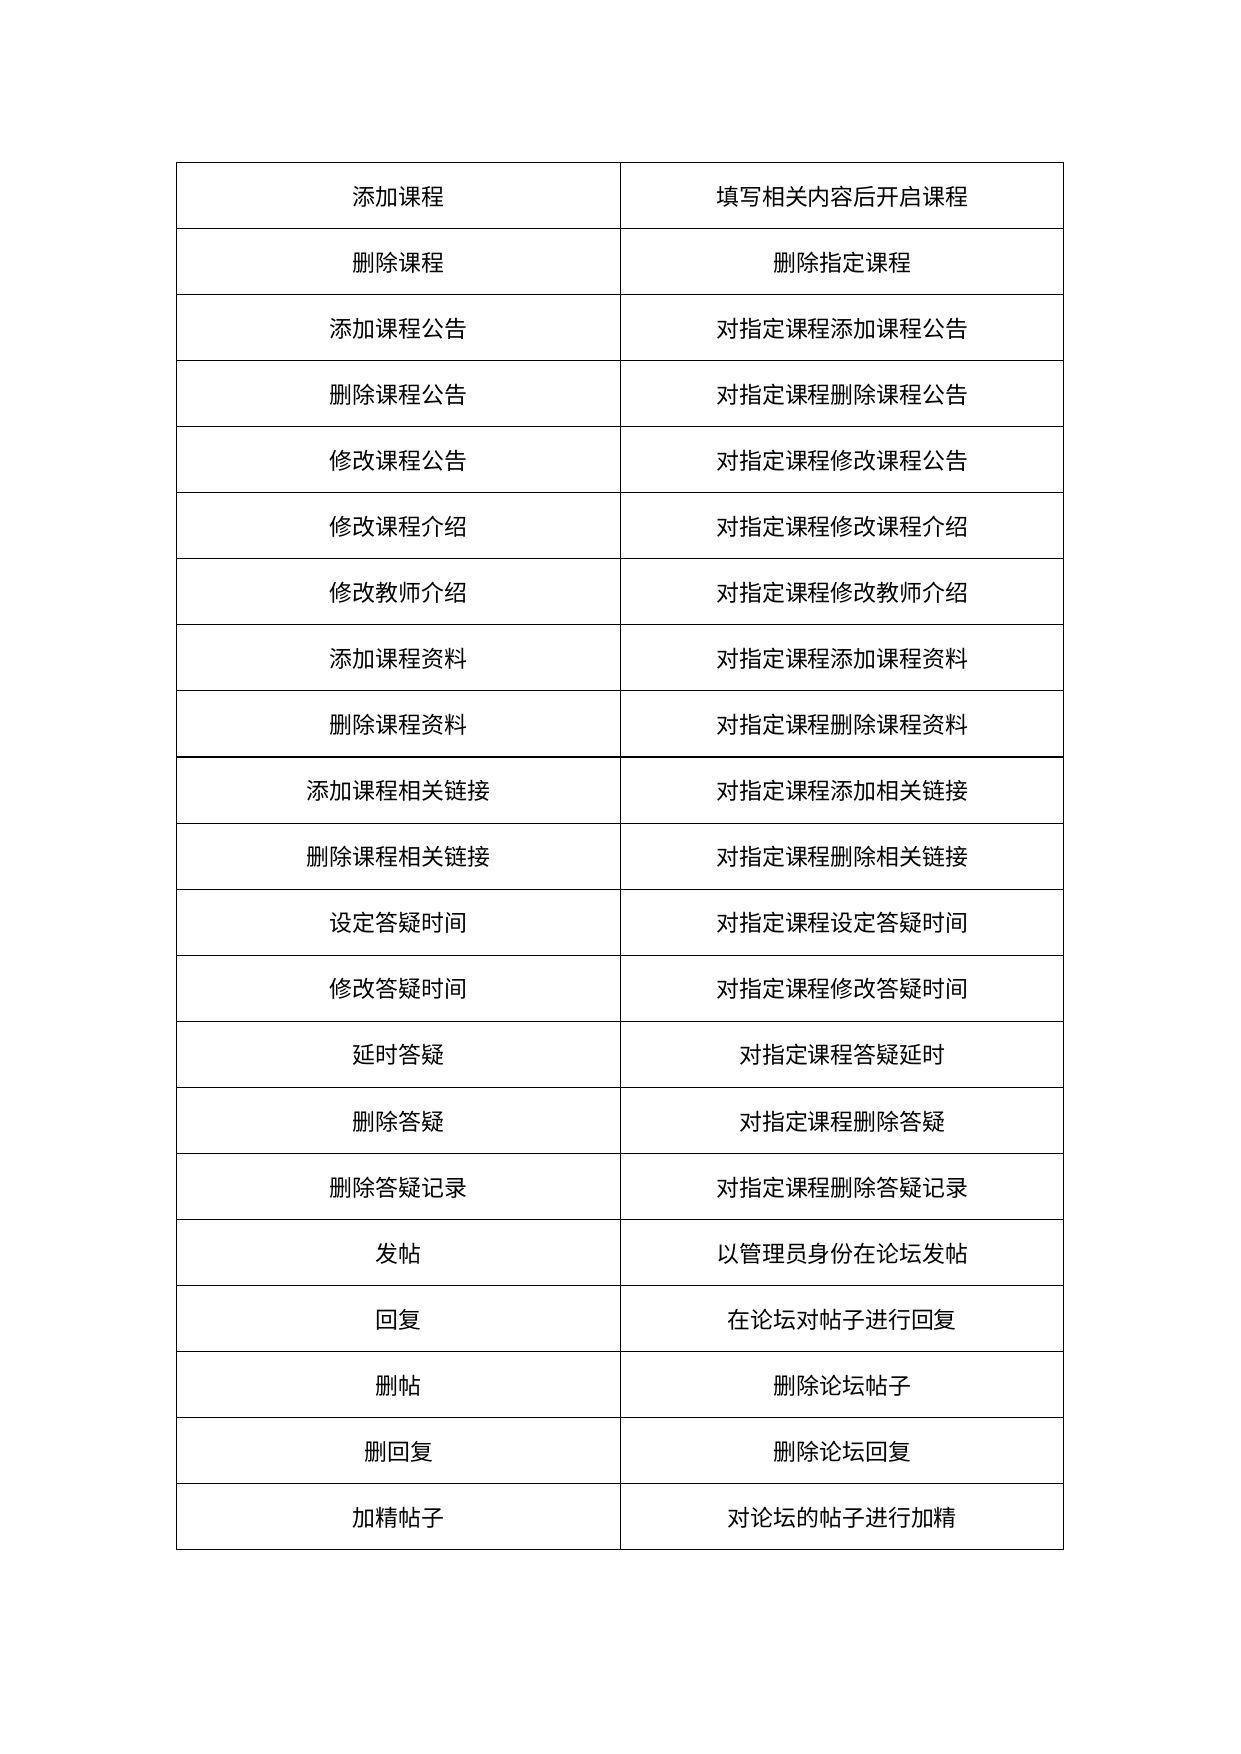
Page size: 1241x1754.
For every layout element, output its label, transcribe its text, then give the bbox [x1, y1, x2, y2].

table_cell 修改教师介绍 [177, 559, 620, 624]
table_cell 删帖 [177, 1352, 620, 1417]
table_cell 对指定课程设定答疑时间 [621, 890, 1063, 954]
table_cell 删除论坛回复 [621, 1418, 1063, 1483]
table_cell 添加课程资料 [177, 625, 620, 690]
table_cell 对指定课程删除课程公告 [621, 361, 1063, 426]
table_cell 回复 [177, 1286, 620, 1351]
table_cell 添加课程相关链接 [177, 758, 620, 822]
table_cell 发帖 [177, 1220, 620, 1285]
table_cell 修改课程介绍 [177, 493, 620, 558]
table_cell 设定答疑时间 [177, 890, 620, 954]
table_cell 删除课程相关链接 [177, 824, 620, 888]
table_cell 删除课程资料 [177, 691, 620, 756]
table_cell 对指定课程删除答疑 [621, 1088, 1063, 1153]
table_cell 添加课程公告 [177, 295, 620, 360]
table_cell 修改答疑时间 [177, 956, 620, 1021]
table_cell 删除课程 [177, 229, 620, 294]
table_cell 删除指定课程 [621, 229, 1063, 294]
table_cell 在论坛对帖子进行回复 [621, 1286, 1063, 1351]
table_cell 添加课程 [177, 163, 620, 228]
table_cell 对论坛的帖子进行加精 [621, 1484, 1063, 1549]
table_cell 删除课程公告 [177, 361, 620, 426]
table_cell 对指定课程修改教师介绍 [621, 559, 1063, 624]
table_cell 对指定课程删除课程资料 [621, 691, 1063, 756]
table_cell 对指定课程答疑延时 [621, 1022, 1063, 1087]
table_cell 对指定课程删除相关链接 [621, 824, 1063, 888]
table_cell 对指定课程添加课程公告 [621, 295, 1063, 360]
table_cell 填写相关内容后开启课程 [621, 163, 1063, 228]
table_cell 延时答疑 [177, 1022, 620, 1087]
table_cell 对指定课程修改课程介绍 [621, 493, 1063, 558]
table_cell 修改课程公告 [177, 427, 620, 492]
table_cell 对指定课程修改课程公告 [621, 427, 1063, 492]
table_cell 删除答疑 [177, 1088, 620, 1153]
table_cell 删除论坛帖子 [621, 1352, 1063, 1417]
table_cell 对指定课程添加课程资料 [621, 625, 1063, 690]
table_cell 以管理员身份在论坛发帖 [621, 1220, 1063, 1285]
table_cell 删除答疑记录 [177, 1154, 620, 1219]
table_cell 加精帖子 [177, 1484, 620, 1549]
table_cell 对指定课程添加相关链接 [621, 758, 1063, 822]
table_cell 对指定课程删除答疑记录 [621, 1154, 1063, 1219]
table_cell 对指定课程修改答疑时间 [621, 956, 1063, 1021]
table_cell 删回复 [177, 1418, 620, 1483]
